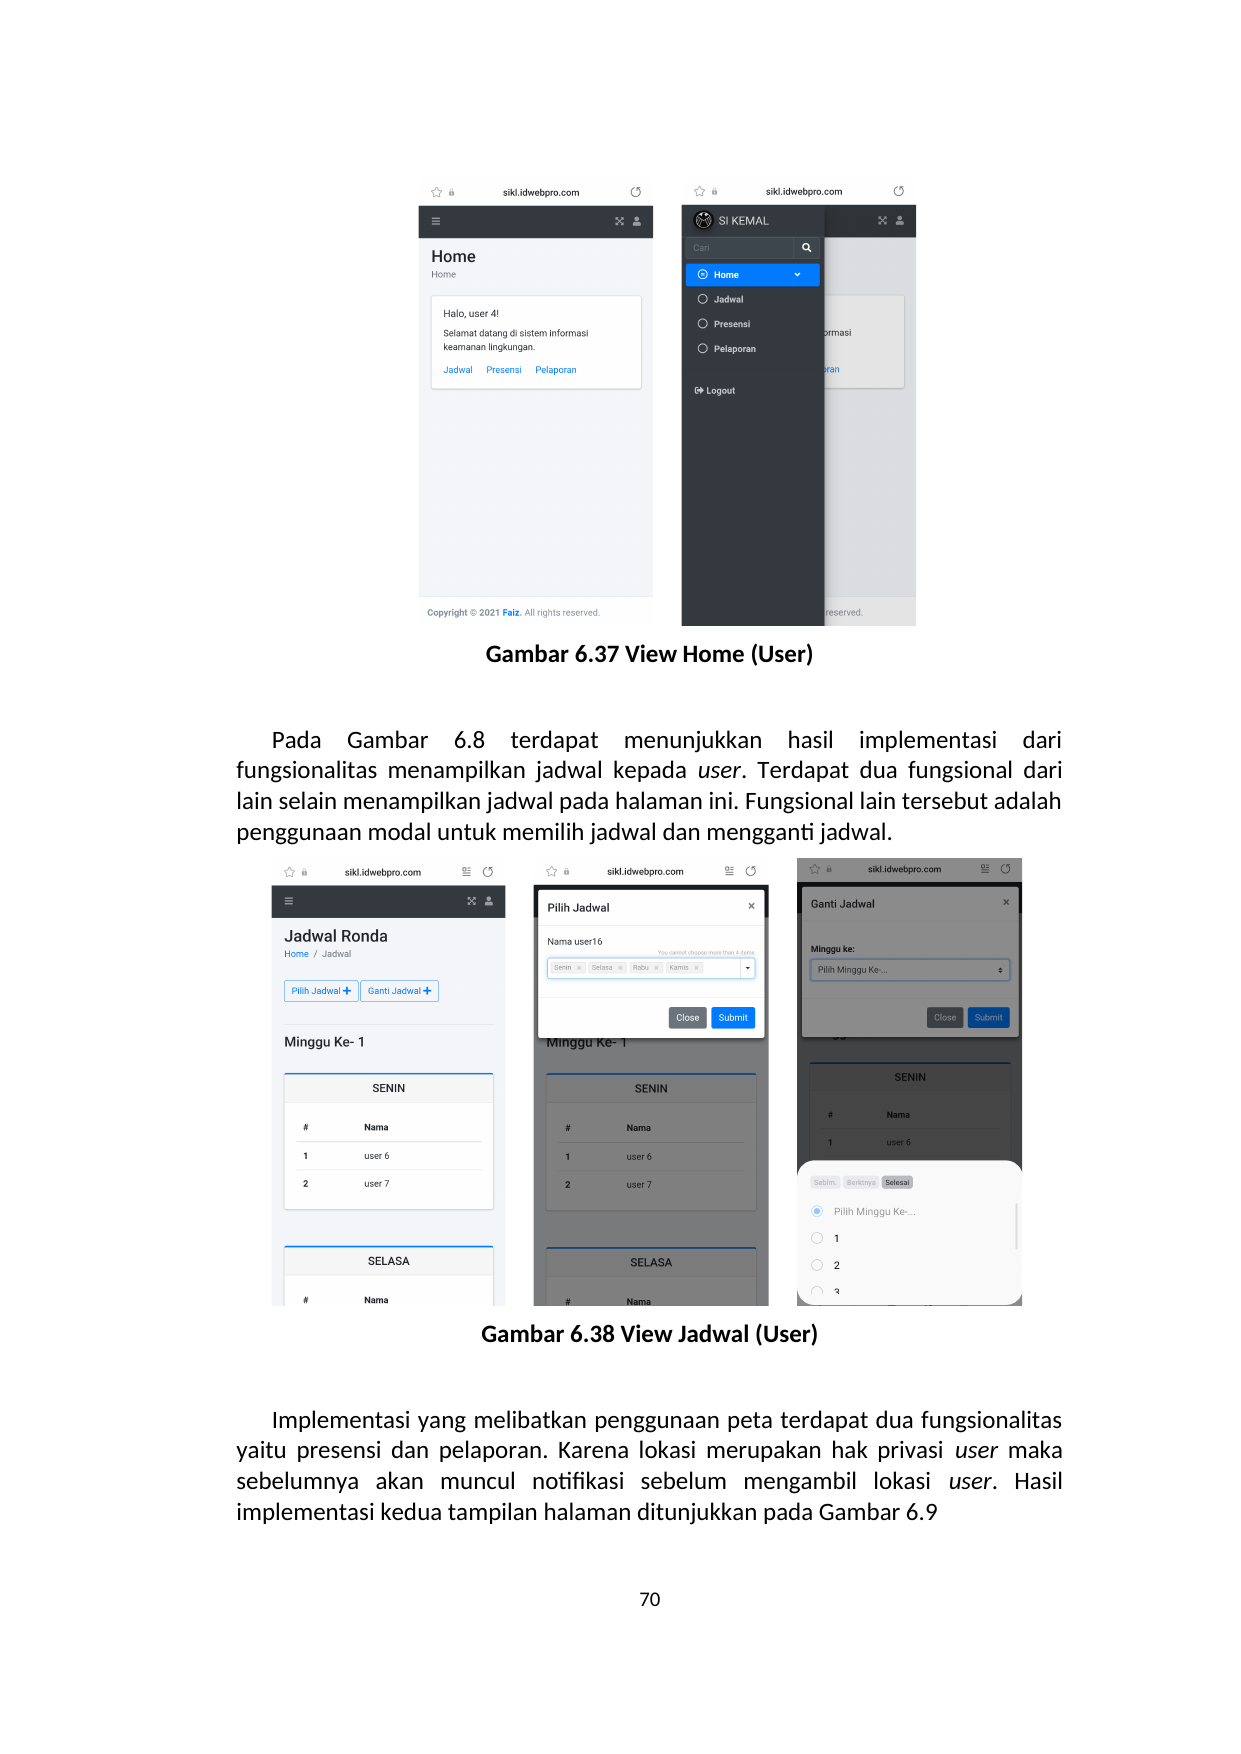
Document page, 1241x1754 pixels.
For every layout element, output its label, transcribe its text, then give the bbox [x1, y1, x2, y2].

text Implementasi yang melibatkan penggunaan peta terdapat dua fungsionalitas yaitu presensi dan pelaporan. Karena lokasi merupakan hak privasi user maka sebelumnya akan muncul notifikasi sebelum mengambil lokasi user. Hasil implementasi kedua tampilan halaman ditunjukkan pada Gambar 6.9 [236, 1404, 1063, 1526]
picture [533, 858, 769, 1306]
picture [271, 858, 506, 1306]
picture [681, 180, 917, 626]
picture [418, 178, 654, 626]
text Pada Gambar 6.8 terdapat menunjukkan hasil implementasi dari fungsionalitas menampilkan jadwal kepada user. Terdapat dua fungsional dari lain selain menampilkan jadwal pada halaman ini. Fungsional lain tersebut adalah penggunaan modal untuk memilih jadwal dan mengganti jadwal. [236, 724, 1063, 846]
picture [797, 858, 1023, 1306]
